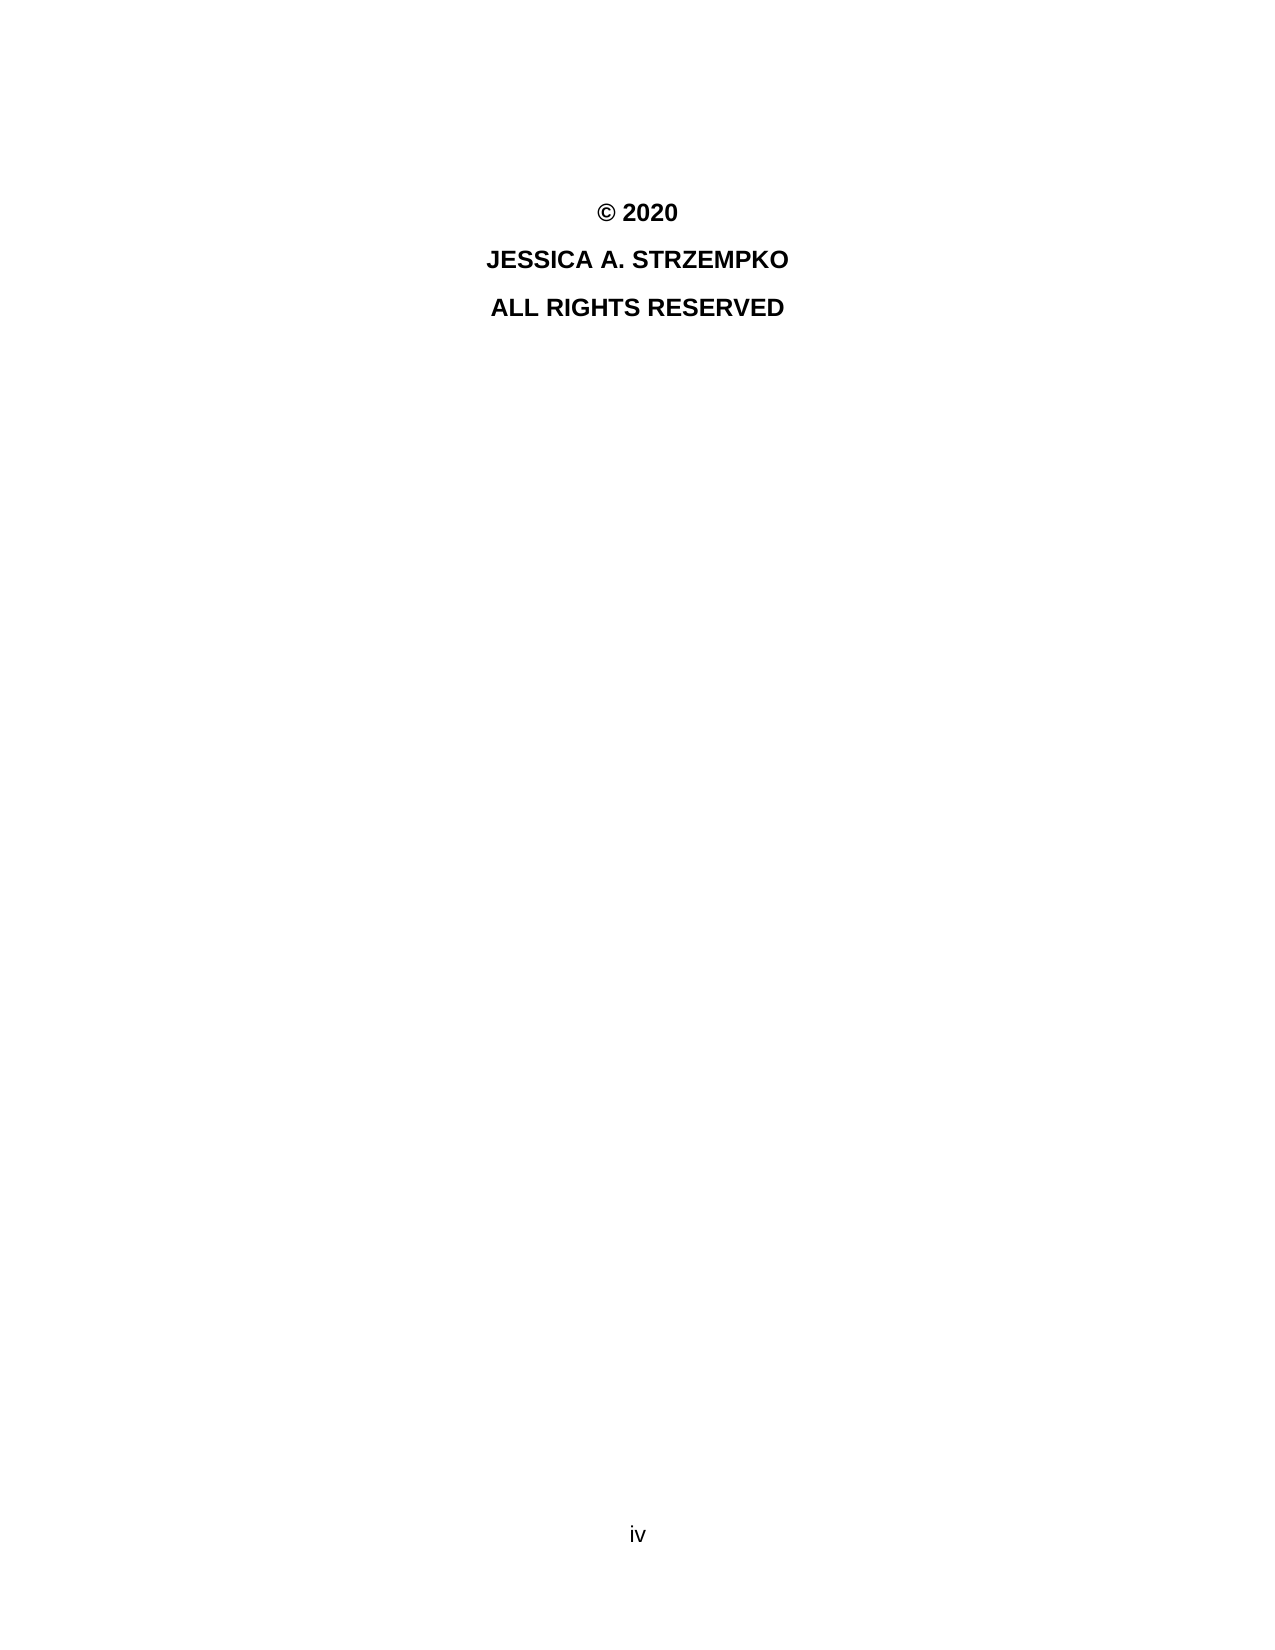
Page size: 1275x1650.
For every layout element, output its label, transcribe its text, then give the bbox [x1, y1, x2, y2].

text JESSICA A. STRZEMPKO [150, 245, 1125, 274]
text © 2020 [150, 198, 1125, 226]
text ALL RIGHTS RESERVED [150, 293, 1125, 322]
